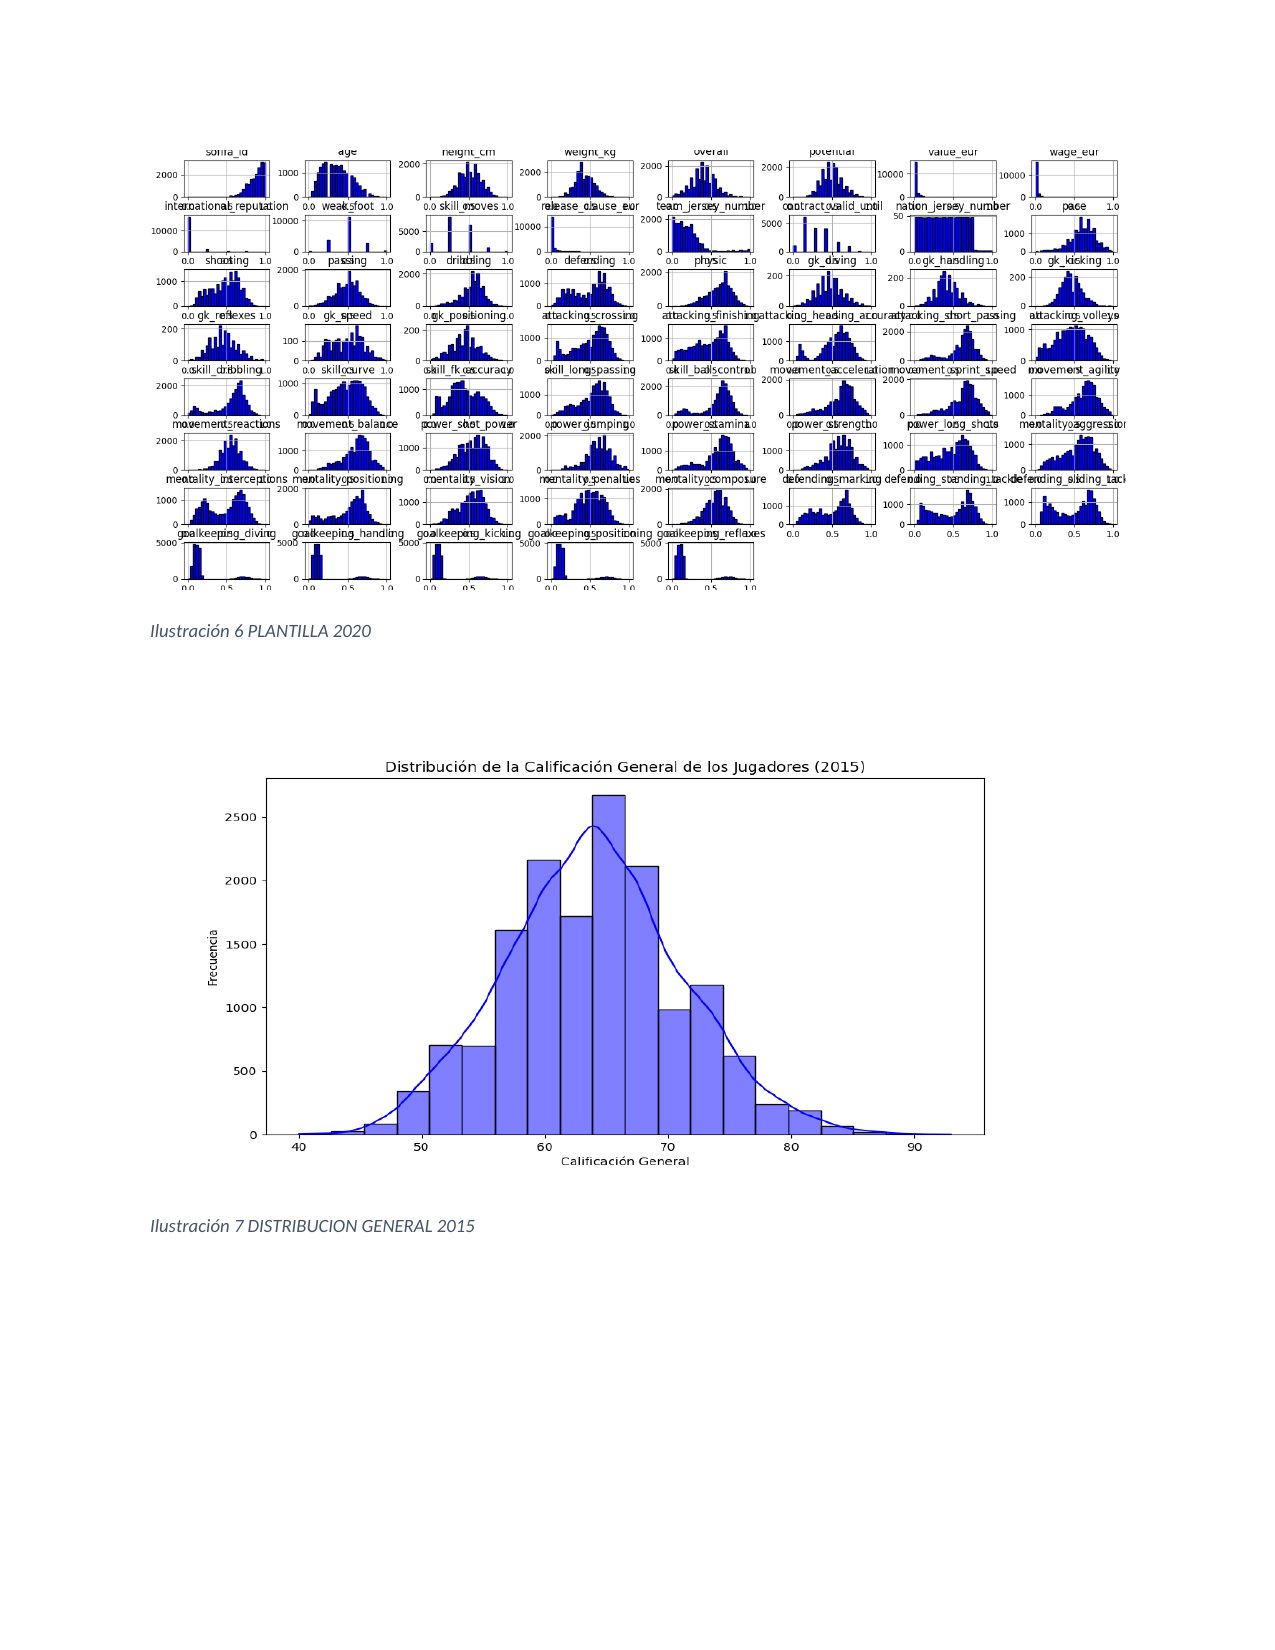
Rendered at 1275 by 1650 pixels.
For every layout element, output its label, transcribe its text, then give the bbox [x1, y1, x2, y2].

picture [150, 722, 1075, 1185]
text Ilustración 7 DISTRIBUCION GENERAL 2015 [150, 1214, 1125, 1237]
picture [150, 150, 1126, 590]
text Ilustración 6 PLANTILLA 2020 [150, 619, 1125, 642]
